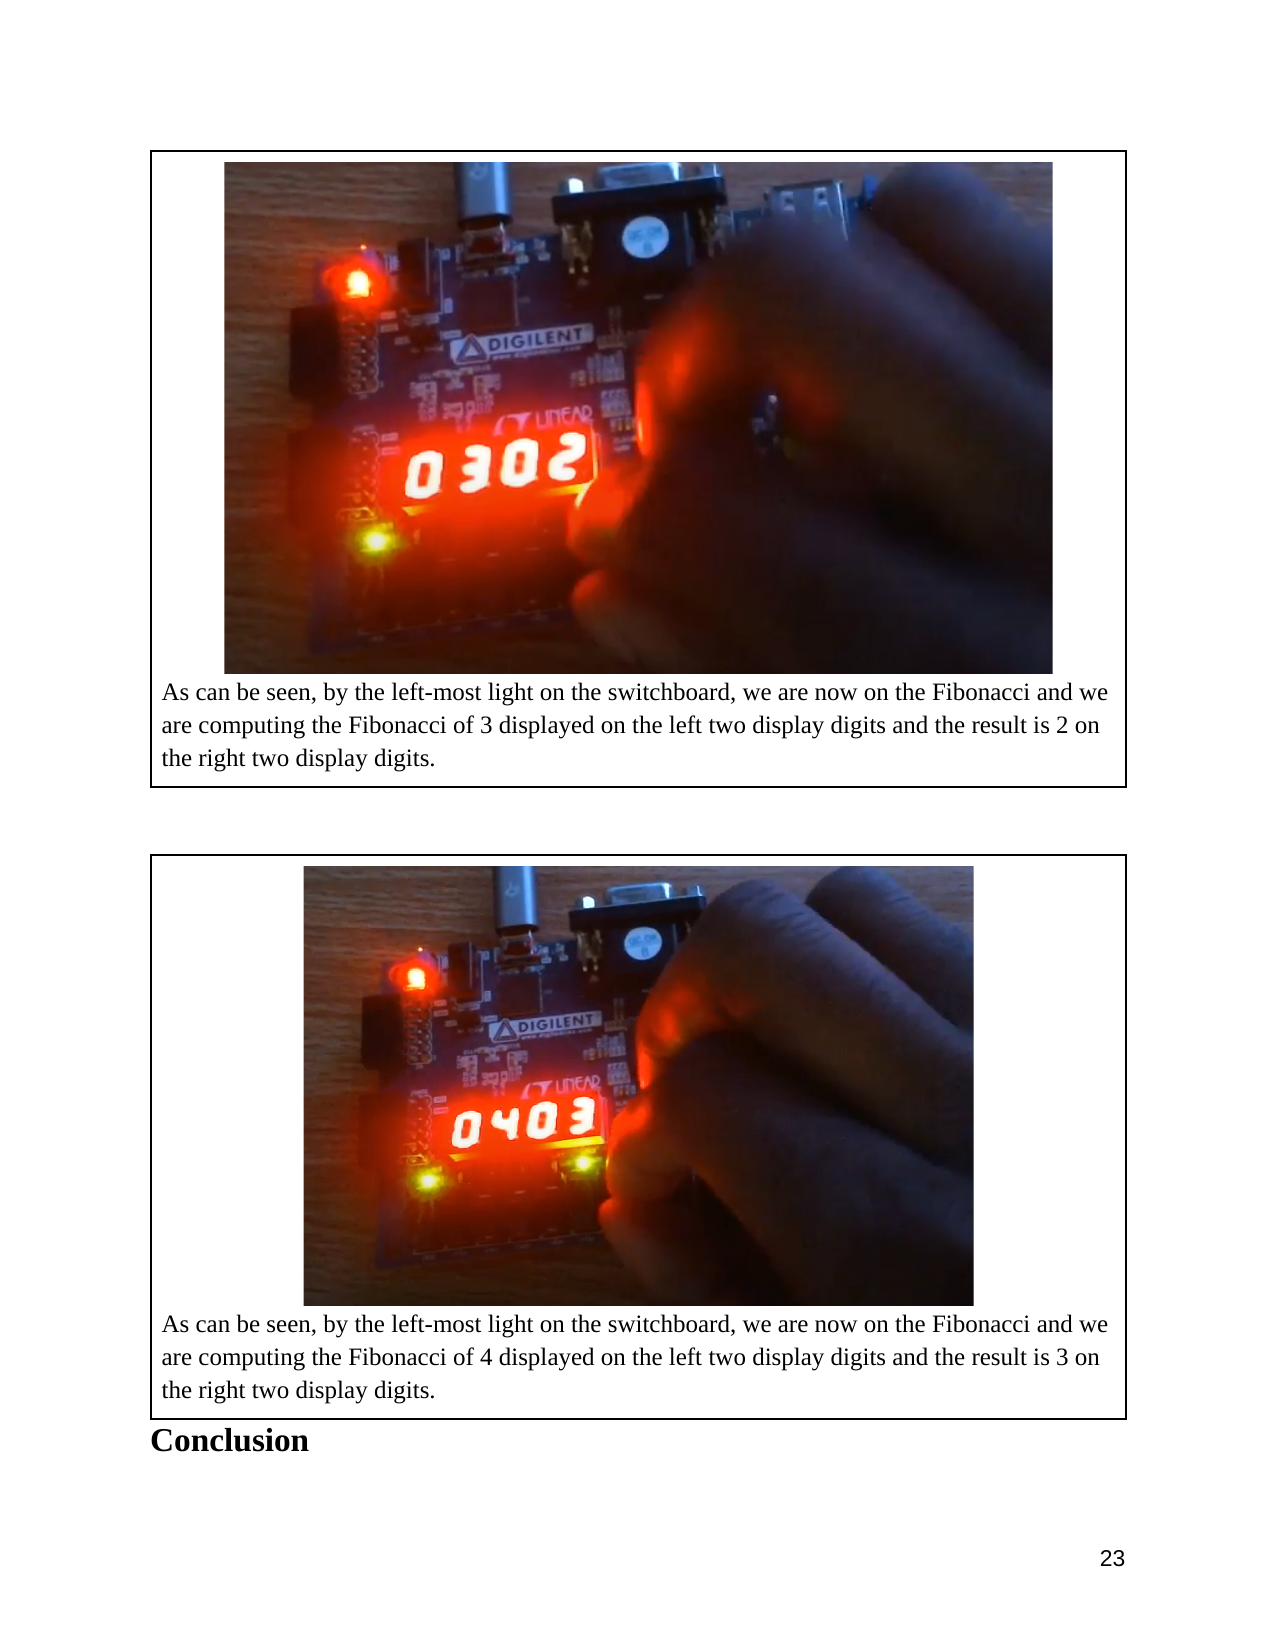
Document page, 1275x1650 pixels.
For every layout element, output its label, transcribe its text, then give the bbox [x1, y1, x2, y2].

text Conclusion [150, 1420, 1125, 1459]
picture [303, 866, 974, 1306]
picture [224, 162, 1053, 674]
table_header As can be seen, by the left-most light on the switchboard, we are now on the Fibonacci and we are computing the Fibonacci of 3 displayed on the left two display digits and the result is 2 on the right two display digits. [152, 152, 1125, 786]
table_header As can be seen, by the left-most light on the switchboard, we are now on the Fibonacci and we are computing the Fibonacci of 4 displayed on the left two display digits and the result is 3 on the right two display digits. [152, 856, 1125, 1418]
